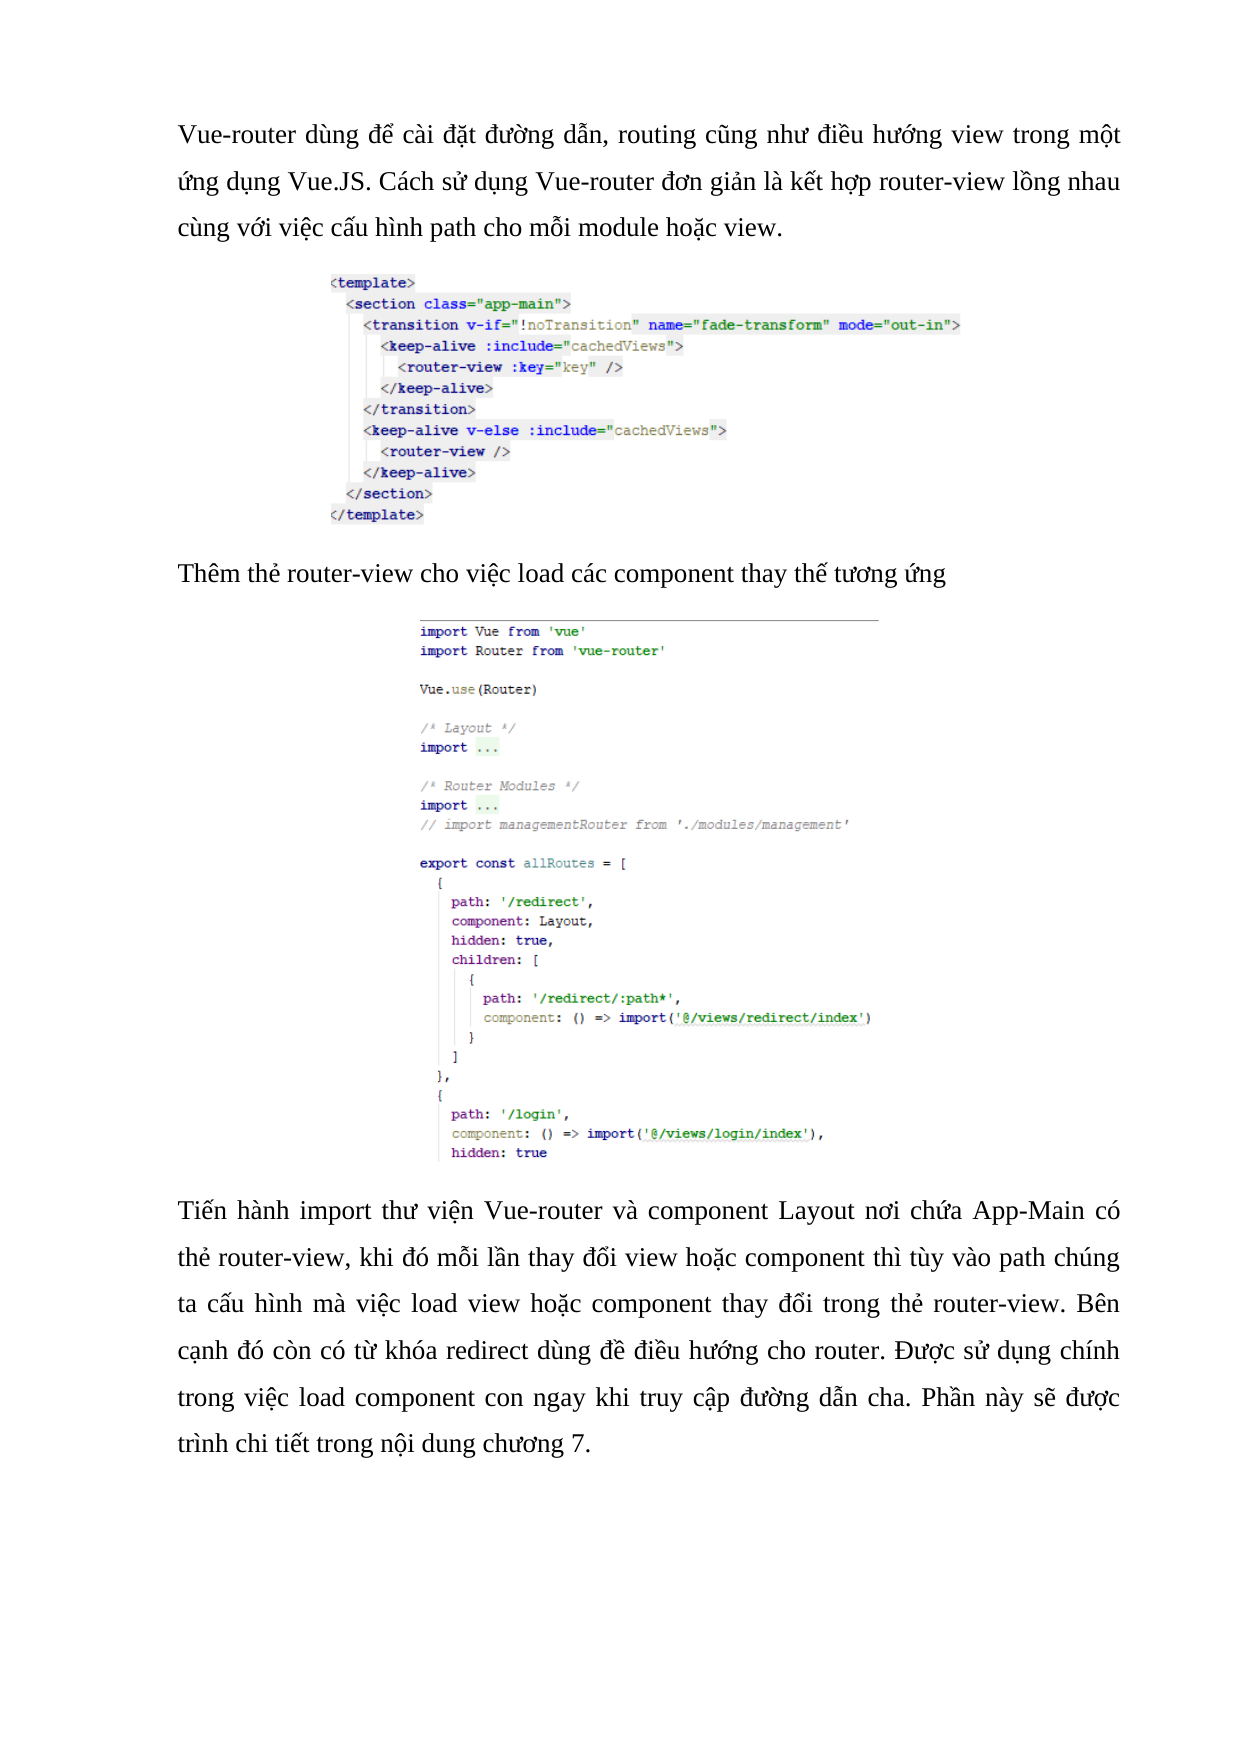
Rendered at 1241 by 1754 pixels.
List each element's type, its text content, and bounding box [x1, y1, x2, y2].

picture [420, 620, 880, 1164]
picture [331, 274, 969, 527]
text Thêm thẻ router-view cho việc load các component thay thế tương ứng [177, 557, 1122, 588]
text Vue-router dùng để cài đặt đường dẫn, routing cũng như điều hướng view trong một ứng dụng Vue.JS. Cách sử dụng Vue-router đơn giản là kết hợp router-view lồng nhau cùng với việc cấu hình path cho mỗi module hoặc view. [177, 118, 1122, 243]
text Tiến hành import thư viện Vue-router và component Layout nơi chứa App-Main có thẻ router-view, khi đó mỗi lần thay đổi view hoặc component thì tùy vào path chúng ta cấu hình mà việc load view hoặc component thay đổi trong thẻ router-view. Bên cạnh đó còn có từ khóa redirect dùng đề điều hướng cho router. Được sử dụng chính trong việc load component con ngay khi truy cập đường dẫn cha. Phần này sẽ được trình chi tiết trong nội dung chương 7. [177, 1194, 1122, 1459]
